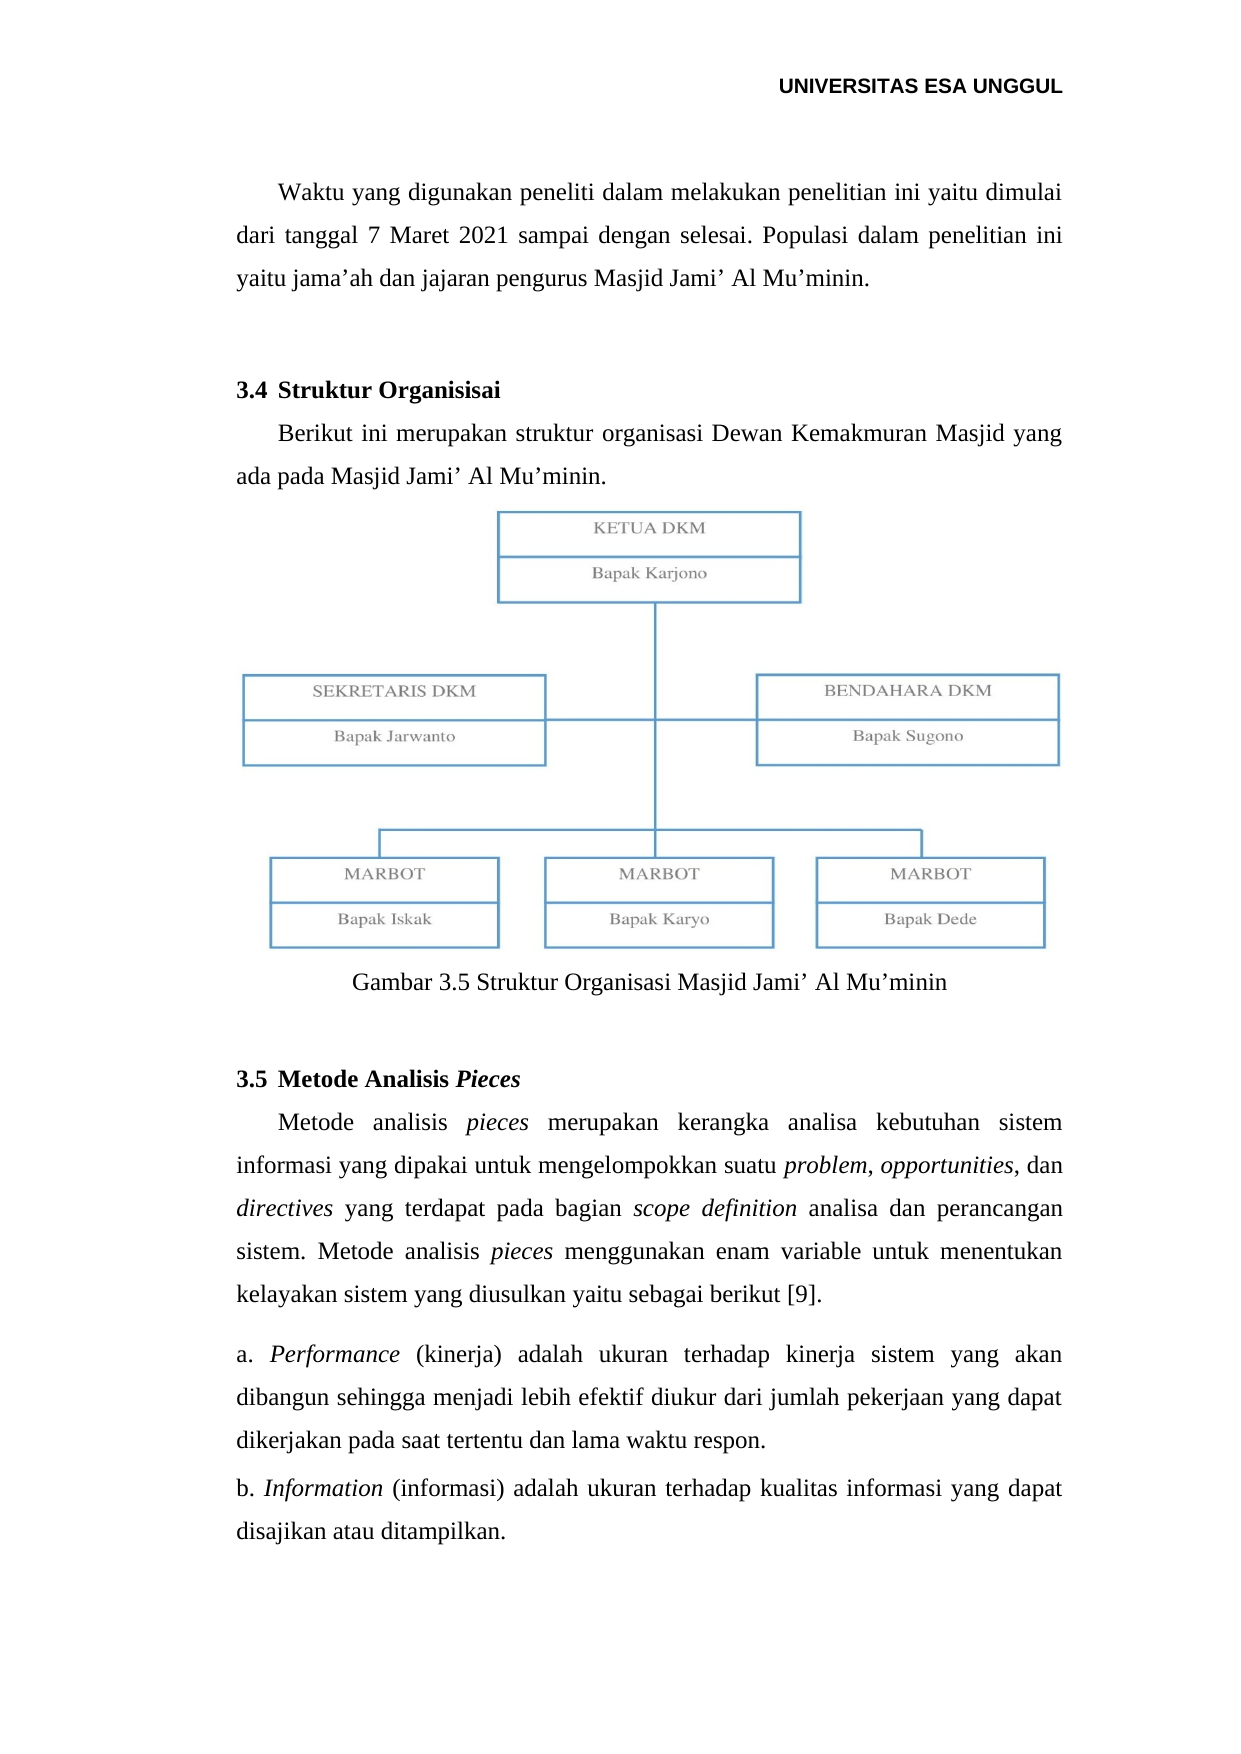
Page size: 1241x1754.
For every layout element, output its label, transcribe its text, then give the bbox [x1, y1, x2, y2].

subtitle Metode Analisis Pieces [236, 1064, 1063, 1092]
text Waktu yang digunakan peneliti dalam melakukan penelitian ini yaitu dimulai dari tanggal 7 Maret 2021 sampai dengan selesai. Populasi dalam penelitian ini yaitu jama’ah dan jajaran pengurus Masjid Jami’ Al Mu’minin. [236, 177, 1063, 292]
text b. Information (informasi) adalah ukuran terhadap kualitas informasi yang dapat disajikan atau ditampilkan. [236, 1473, 1063, 1544]
picture [236, 504, 1064, 953]
text Metode analisis pieces merupakan kerangka analisa kebutuhan sistem informasi yang dipakai untuk mengelompokkan suatu problem, opportunities, dan directives yang terdapat pada bagian scope definition analisa dan perancangan sistem. Metode analisis pieces menggunakan enam variable untuk menentukan kelayakan sistem yang diusulkan yaitu sebagai berikut [9]. [236, 1107, 1063, 1308]
subtitle Struktur Organisisai [236, 375, 1063, 403]
text a. Performance (kinerja) adalah ukuran terhadap kinerja sistem yang akan dibangun sehingga menjadi lebih efektif diukur dari jumlah pekerjaan yang dapat dikerjakan pada saat tertentu dan lama waktu respon. [236, 1339, 1063, 1454]
text Berikut ini merupakan struktur organisasi Dewan Kemakmuran Masjid yang ada pada Masjid Jami’ Al Mu’minin. [236, 418, 1063, 490]
